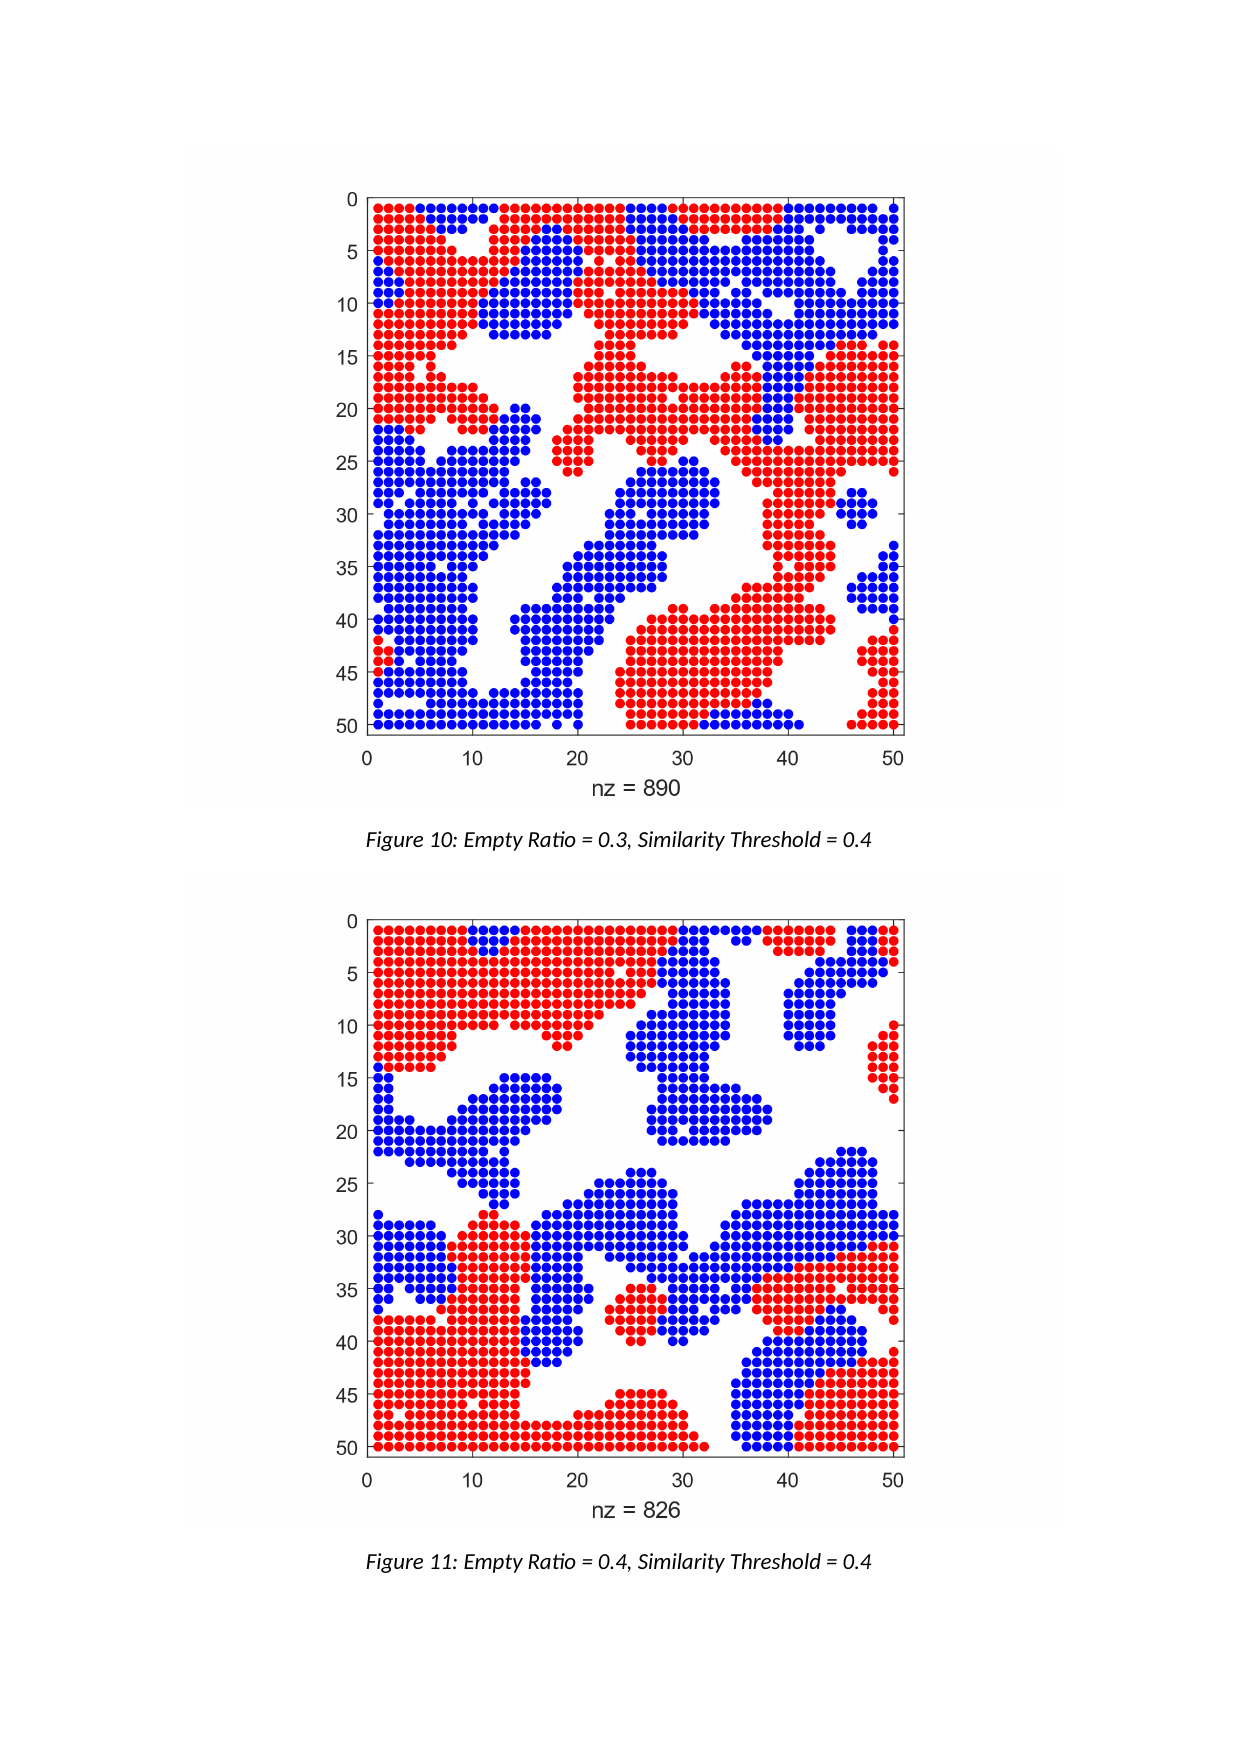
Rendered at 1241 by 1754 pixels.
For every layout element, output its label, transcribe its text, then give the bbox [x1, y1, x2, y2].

picture [182, 872, 1058, 1529]
text Figure 11: Empty Ratio = 0.4, Similarity Threshold = 0.4 [150, 1547, 1090, 1575]
text Figure 10: Empty Ratio = 0.3, Similarity Threshold = 0.4 [150, 825, 1090, 853]
picture [182, 150, 1058, 807]
